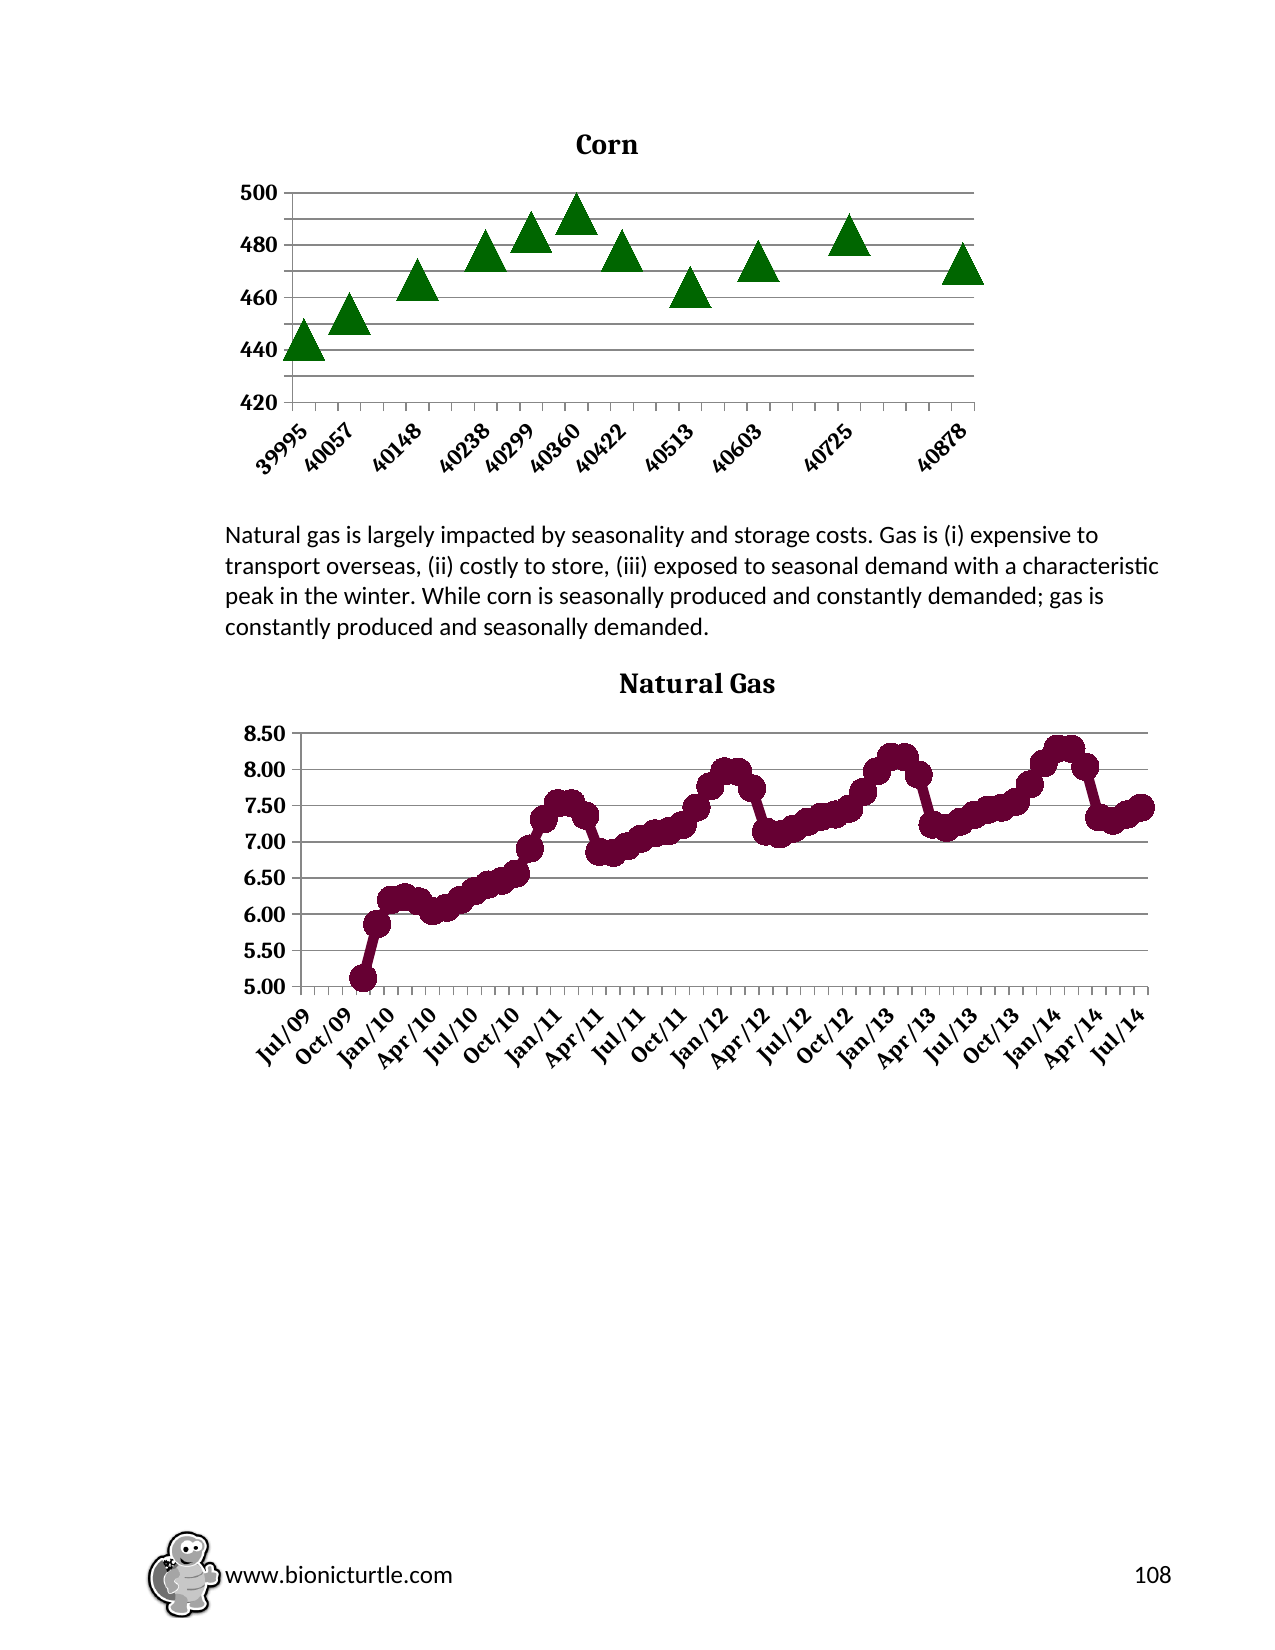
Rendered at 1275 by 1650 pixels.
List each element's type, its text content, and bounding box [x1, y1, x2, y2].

text Natural gas is largely impacted by seasonality and storage costs. Gas is (i) expensive to transport overseas, (ii) costly to store, (iii) exposed to seasonal demand with a characteristic peak in the winter. While corn is seasonally produced and constantly demanded; gas is constantly produced and seasonally demanded. [225, 519, 1172, 642]
